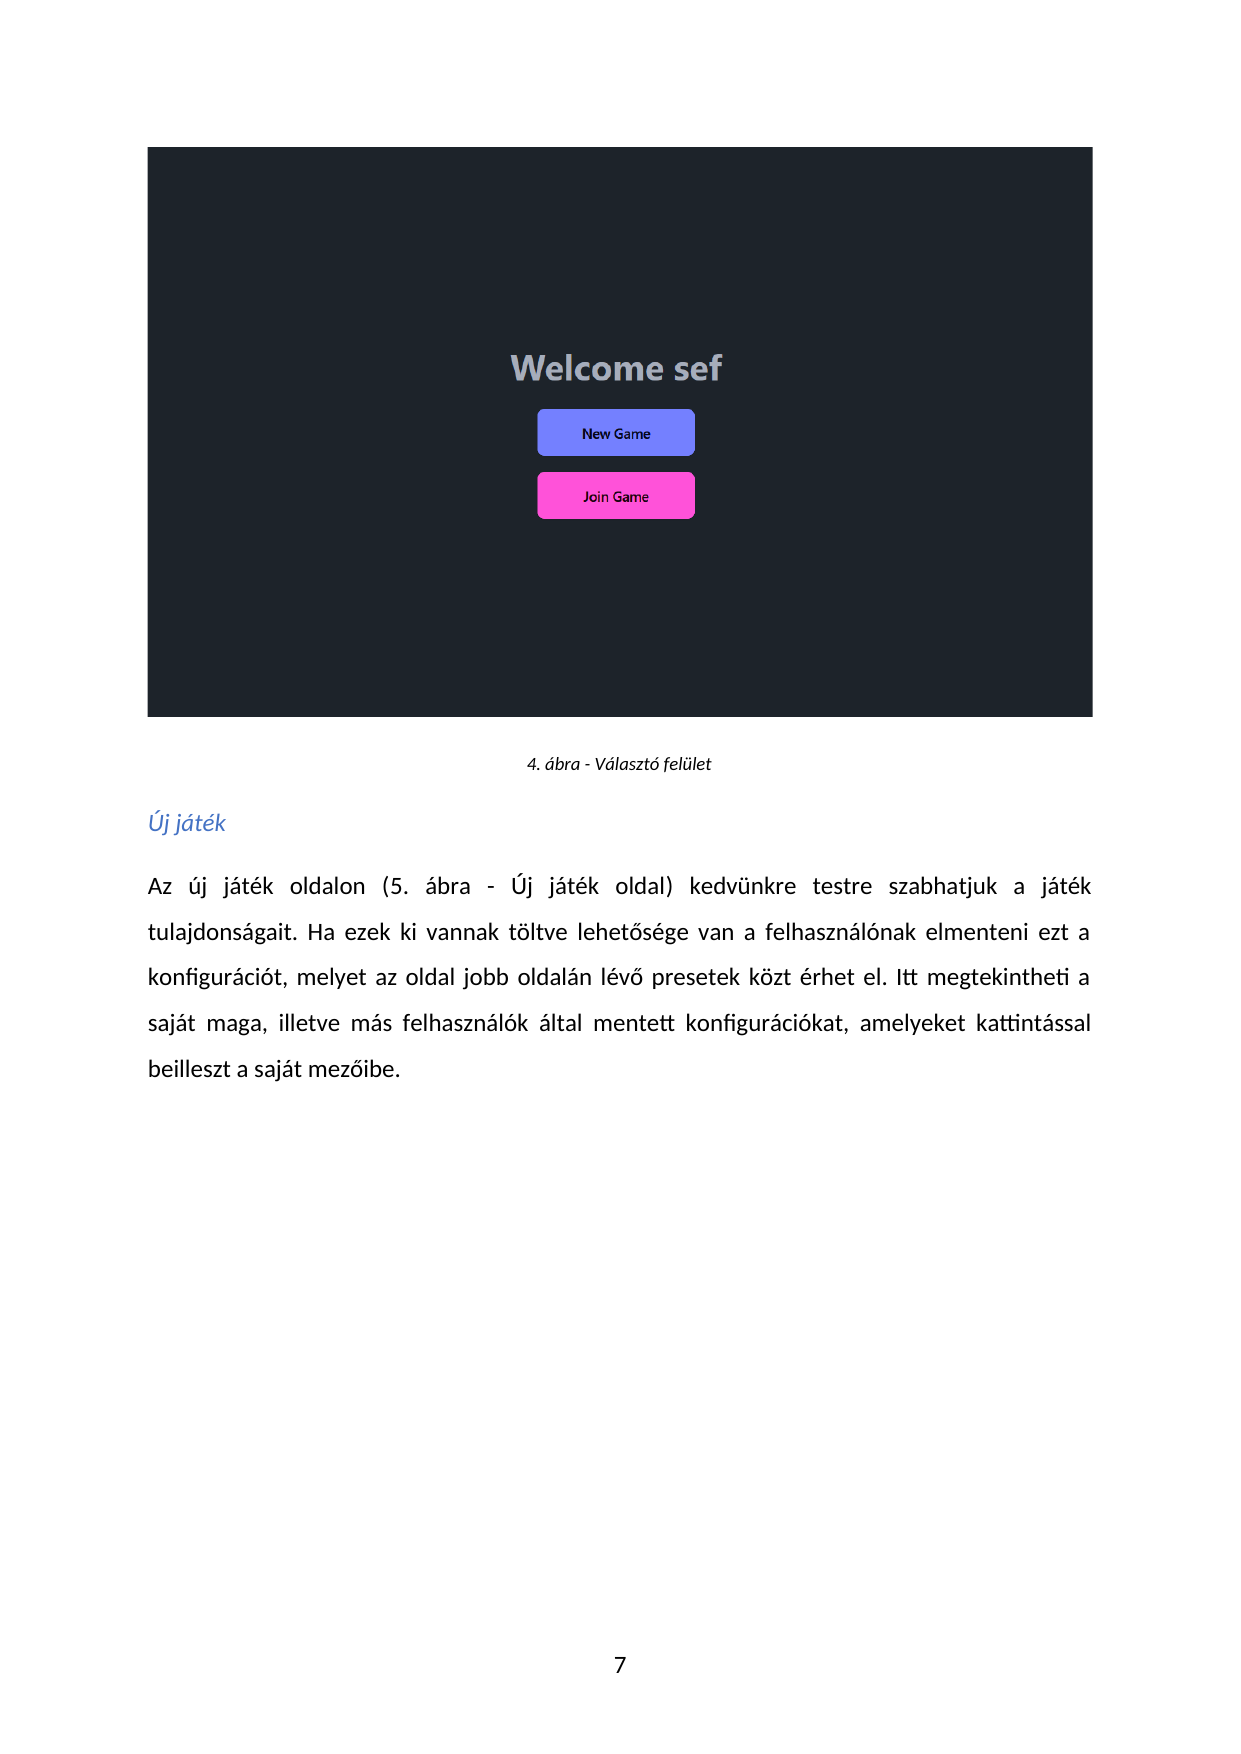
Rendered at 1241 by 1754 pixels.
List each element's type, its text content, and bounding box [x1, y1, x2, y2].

text Új játék [148, 807, 1092, 838]
text 4. ábra - Választó felület [148, 752, 1092, 775]
picture [147, 147, 1093, 717]
text Az új játék oldalon (5. ábra - Új játék oldal) kedvünkre testre szabhatjuk a játék tulajdonságait. Ha ezek ki vannak töltve lehetősége van a felhasználónak elmenteni ezt a konfigurációt, melyet az oldal jobb oldalán lévő presetek közt érhet el. Itt megtekintheti a saját maga, illetve más felhasználók által mentett konfigurációkat, amelyeket kattintással beilleszt a saját mezőibe. [148, 870, 1092, 1083]
